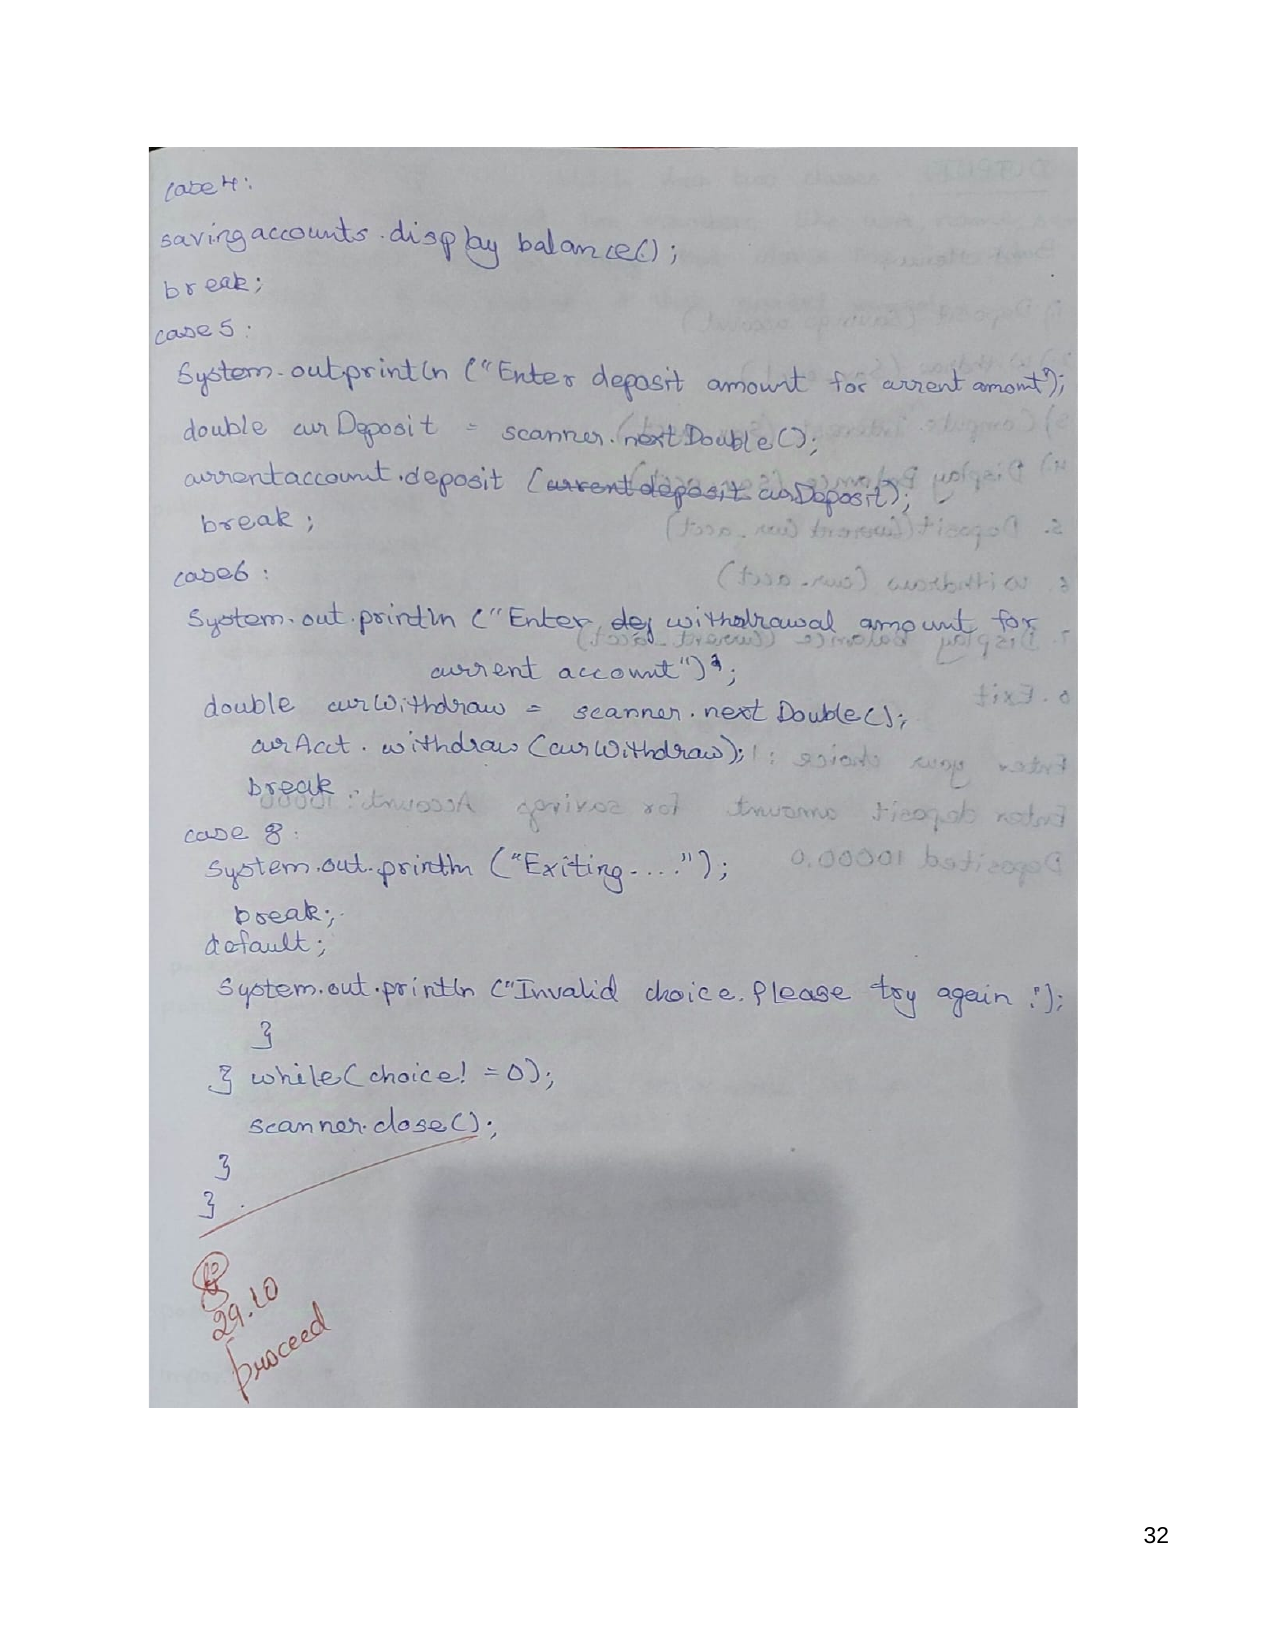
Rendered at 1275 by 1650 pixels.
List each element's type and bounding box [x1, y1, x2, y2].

picture [148, 147, 1078, 1408]
